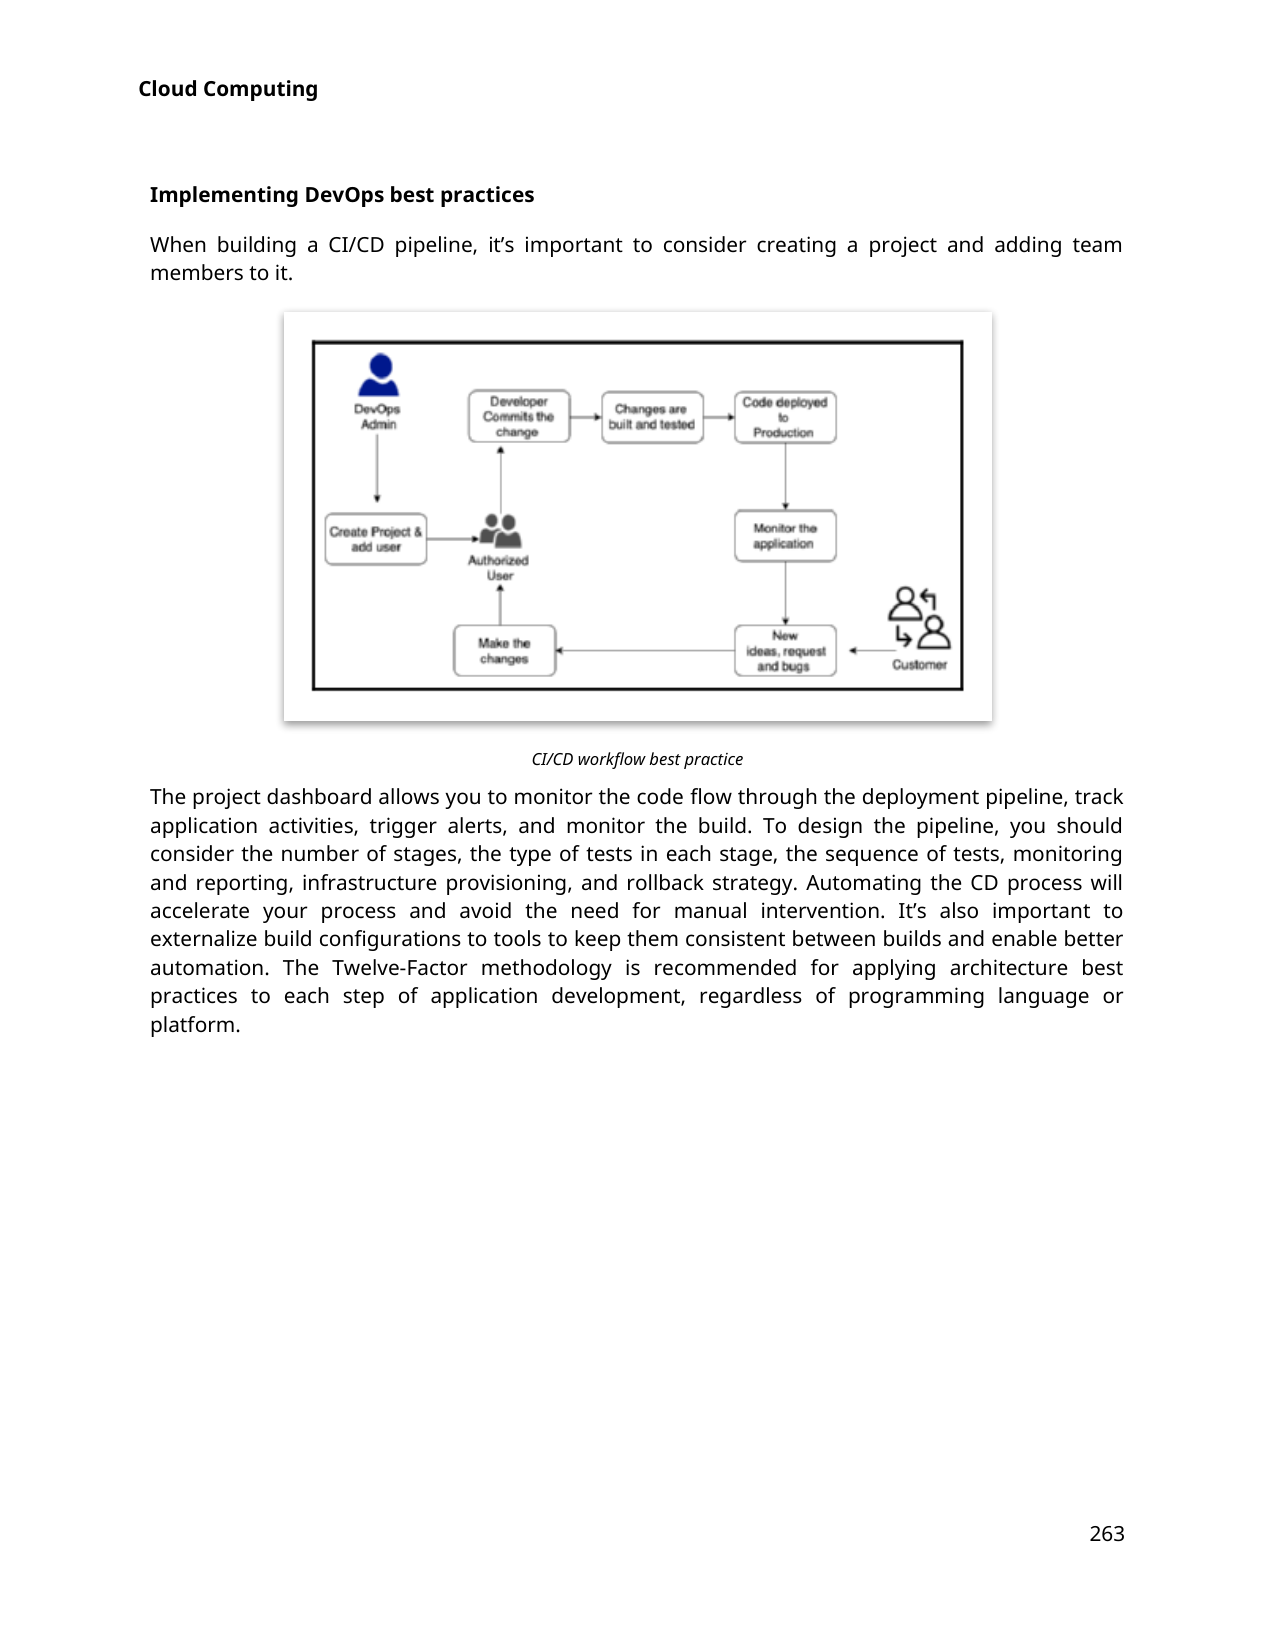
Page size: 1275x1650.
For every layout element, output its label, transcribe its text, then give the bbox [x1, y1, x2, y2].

text When building a CI/CD pipeline, it’s important to consider creating a project and adding team members to it. [150, 230, 1125, 287]
picture [298, 326, 977, 707]
text Implementing DevOps best practices [150, 181, 1125, 209]
text The project dashboard allows you to monitor the code flow through the deployment pipeline, track application activities, trigger alerts, and monitor the build. To design the pipeline, you should consider the number of stages, the type of tests in each stage, the sequence of tests, monitoring and reporting, infrastructure provisioning, and rollback strategy. Automating the CD process will accelerate your process and avoid the need for manual intervention. It’s also important to externalize build configurations to tools to keep them consistent between builds and enable better automation. The Twelve-Factor methodology is recommended for applying architecture best practices to each step of application development, regardless of programming language or platform. [150, 782, 1125, 1038]
text CI/CD workﬂow best practice [150, 747, 1125, 770]
